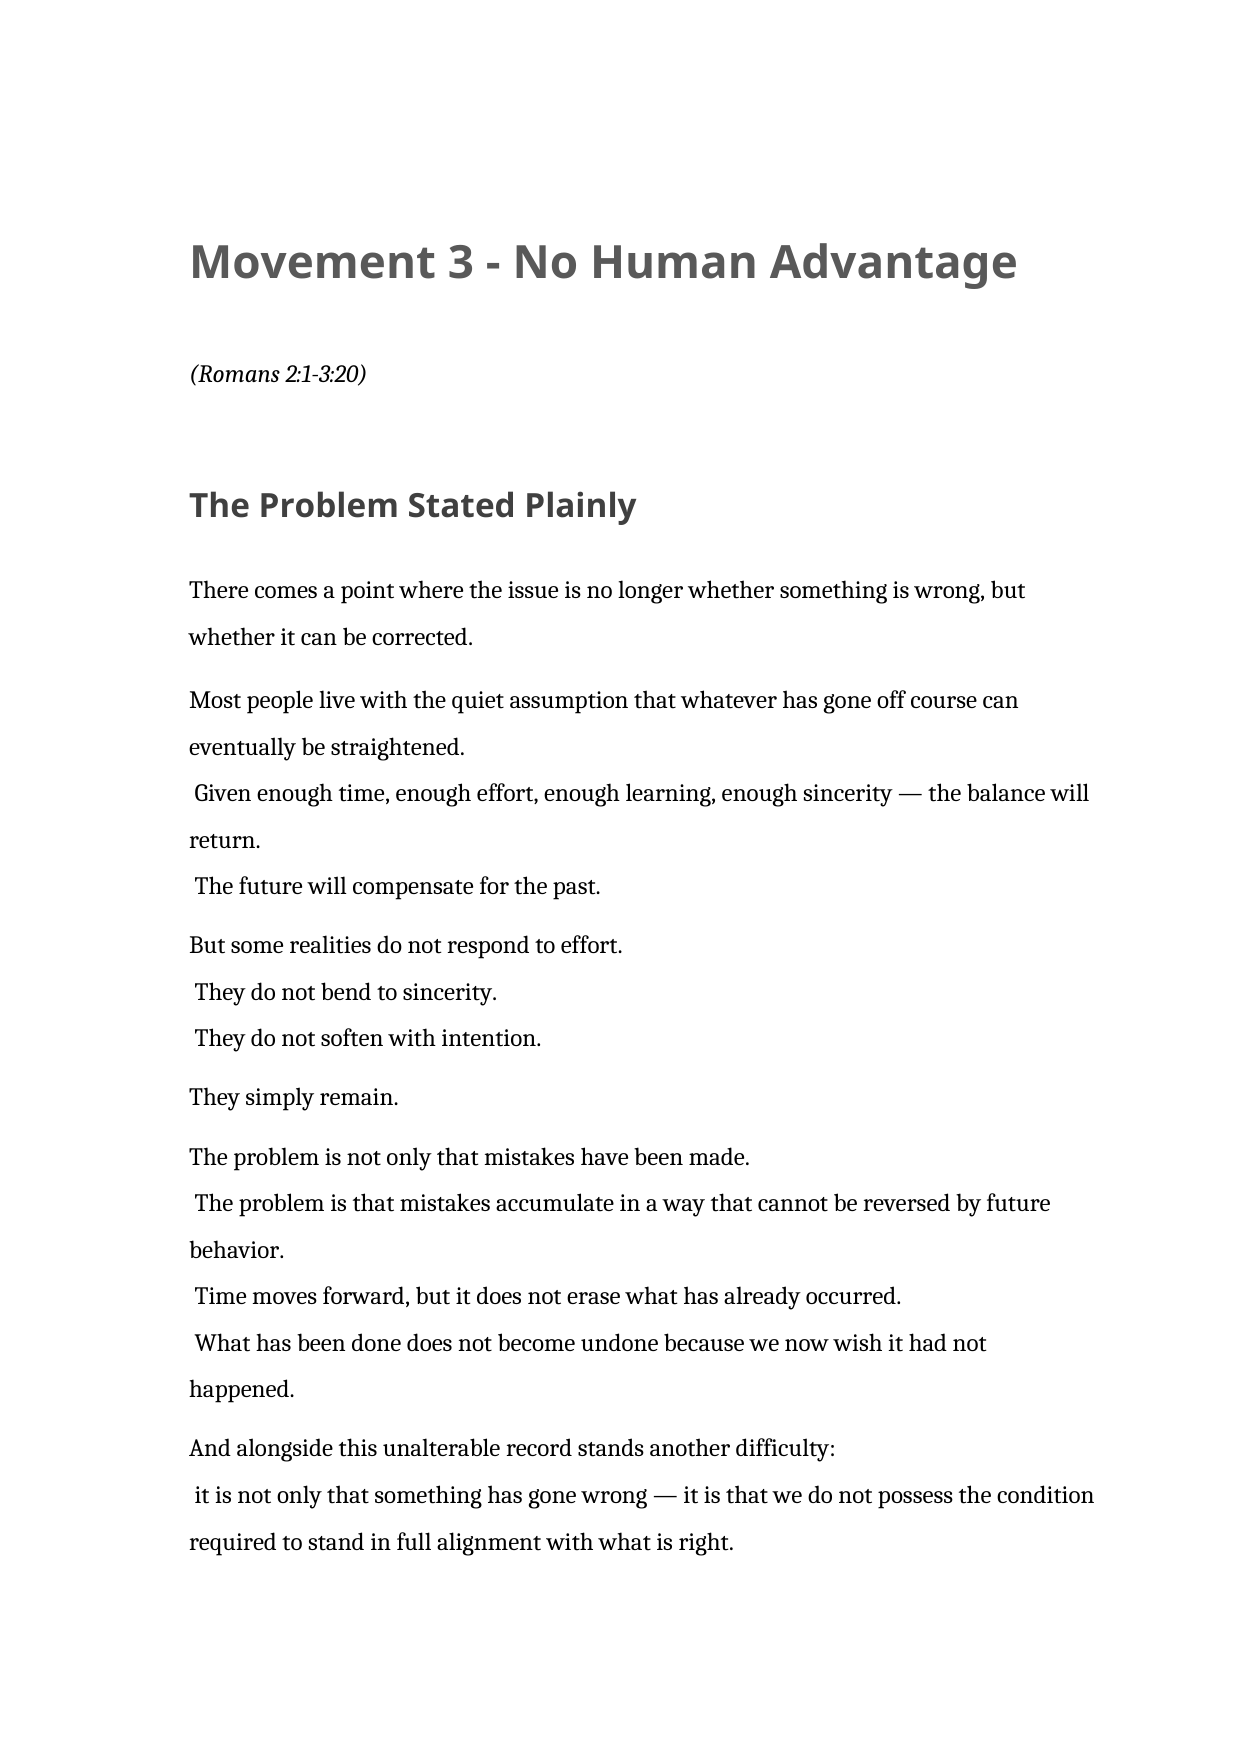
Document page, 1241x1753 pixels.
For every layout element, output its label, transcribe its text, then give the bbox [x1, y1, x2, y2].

text There comes a point where the issue is no longer whether something is wrong, but whether it can be corrected. [189, 576, 1098, 651]
text Most people live with the quiet assumption that whatever has gone off course can eventually be straightened. Given enough time, enough effort, enough learning, enough sincerity — the balance will return. The future will compensate for the past. [189, 686, 1098, 901]
text The problem is not only that mistakes have been made. The problem is that mistakes accumulate in a way that cannot be reversed by future behavior. Time moves forward, but it does not erase what has already occurred. What has been done does not become undone because we now wish it had not happened. [189, 1142, 1098, 1404]
text But some realities do not respond to effort. They do not bend to sincerity. They do not soften with intention. [189, 931, 1098, 1053]
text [189, 1434, 1098, 1556]
subtitle The Problem Stated Plainly [189, 482, 1098, 527]
subtitle Movement 3 - No Human Advantage [189, 230, 1098, 292]
text (Romans 2:1-3:20) [189, 360, 1098, 389]
text They simply remain. [189, 1083, 1098, 1112]
